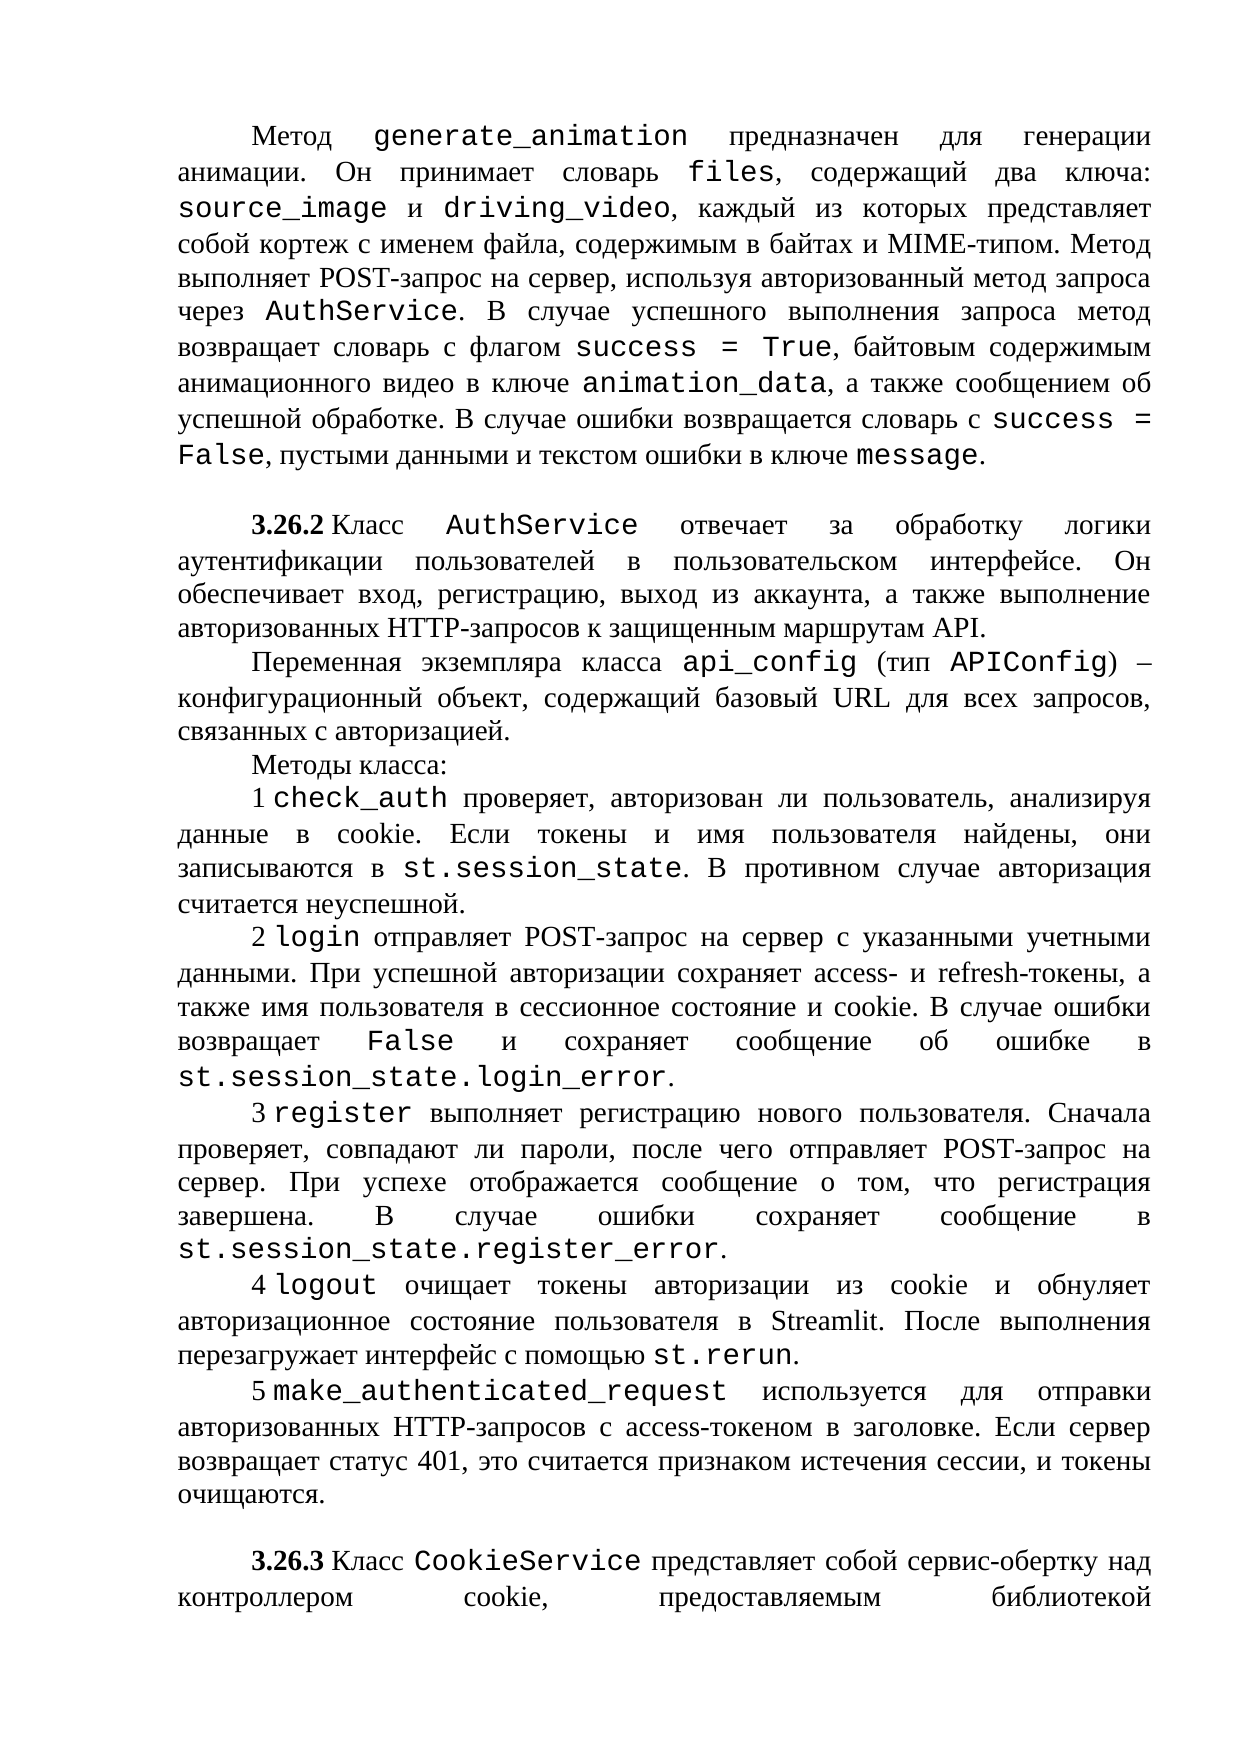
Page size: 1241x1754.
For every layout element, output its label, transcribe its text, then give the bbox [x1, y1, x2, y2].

text Методы класса: [177, 747, 1152, 780]
text Метод generate_animation предназначен для генерации анимации. Он принимает словарь files, содержащий два ключа: source_image и driving_video, каждый из которых представляет собой кортеж с именем файла, содержимым в байтах и MIME-типом. Метод выполняет POST-запрос на сервер, используя авторизованный метод запроса через AuthService. В случае успешного выполнения запроса метод возвращает словарь с флагом success = True, байтовым содержимым анимационного видео в ключе animation_data, а также сообщением об успешной обработке. В случае ошибки возвращается словарь с success = False, пустыми данными и текстом ошибки в ключе message. [177, 118, 1152, 473]
text 2 login отправляет POST-запрос на сервер с указанными учетными данными. При успешной авторизации сохраняет access- и refresh-токены, а также имя пользователя в сессионное состояние и cookie. В случае ошибки возвращает False и сохраняет сообщение об ошибке в st.session_state.login_error. [177, 919, 1152, 1095]
text 4 logout очищает токены авторизации из cookie и обнуляет авторизационное состояние пользователя в Streamlit. После выполнения перезагружает интерфейс с помощью st.rerun. [177, 1267, 1152, 1373]
text 1 check_auth проверяет, авторизован ли пользователь, анализируя данные в cookie. Если токены и имя пользователя найдены, они записываются в st.session_state. В противном случае авторизация считается неуспешной. [177, 780, 1152, 919]
text 3 register выполняет регистрацию нового пользователя. Сначала проверяет, совпадают ли пароли, после чего отправляет POST-запрос на сервер. При успехе отображается сообщение о том, что регистрация завершена. В случае ошибки сохраняет сообщение в st.session_state.register_error. [177, 1095, 1152, 1267]
text Переменная экземпляра класса api_config (тип APIConfig) – конфигурационный объект, содержащий базовый URL для всех запросов, связанных с авторизацией. [177, 644, 1152, 747]
text 5 make_authenticated_request используется для отправки авторизованных HTTP-запросов с access-токеном в заголовке. Если сервер возвращает статус 401, это считается признаком истечения сессии, и токены очищаются. [177, 1373, 1152, 1510]
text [177, 1543, 1152, 1613]
text 3.26.2 Класс AuthService отвечает за обработку логики аутентификации пользователей в пользовательском интерфейсе. Он обеспечивает вход, регистрацию, выход из аккаунта, а также выполнение авторизованных HTTP-запросов к защищенным маршрутам API. [177, 507, 1152, 644]
